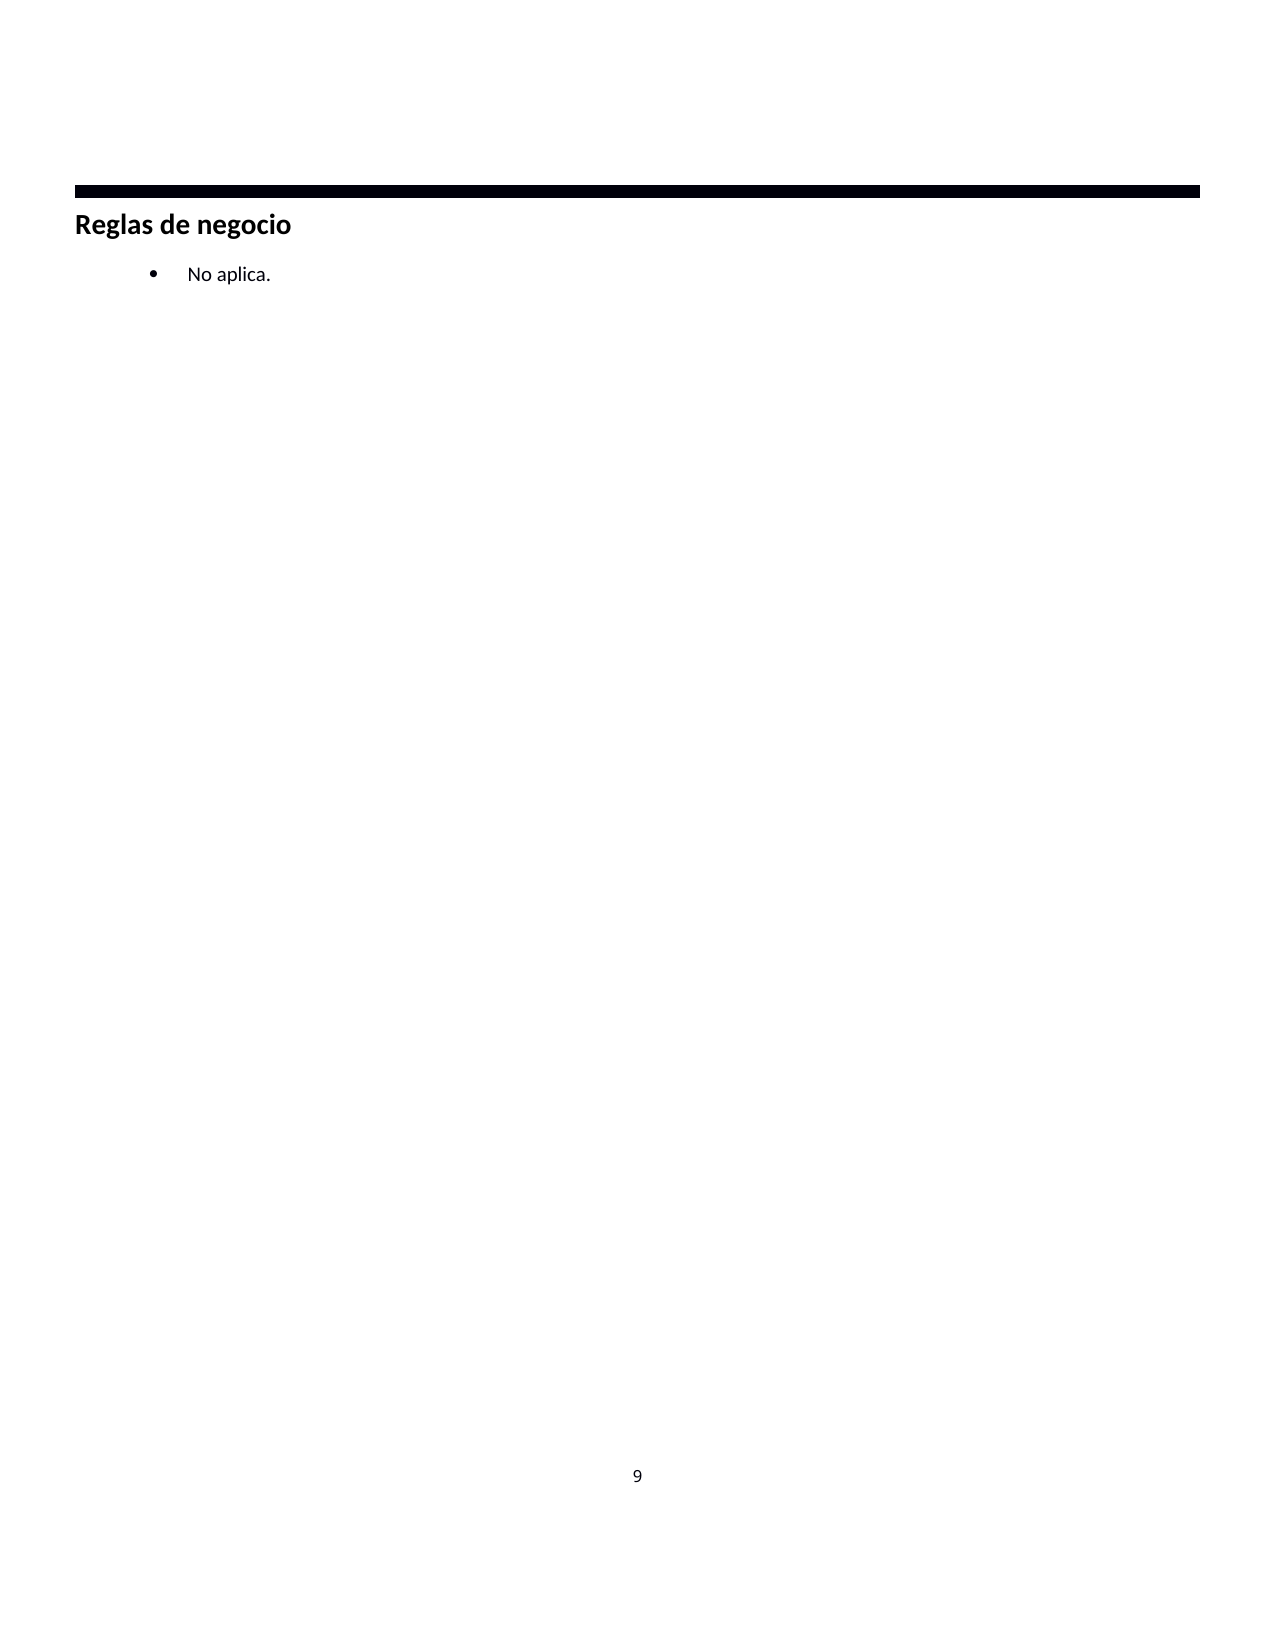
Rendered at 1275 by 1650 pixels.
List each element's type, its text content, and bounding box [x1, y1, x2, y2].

list No aplica. [150, 261, 1200, 286]
subtitle Reglas de negocio [75, 198, 1200, 242]
